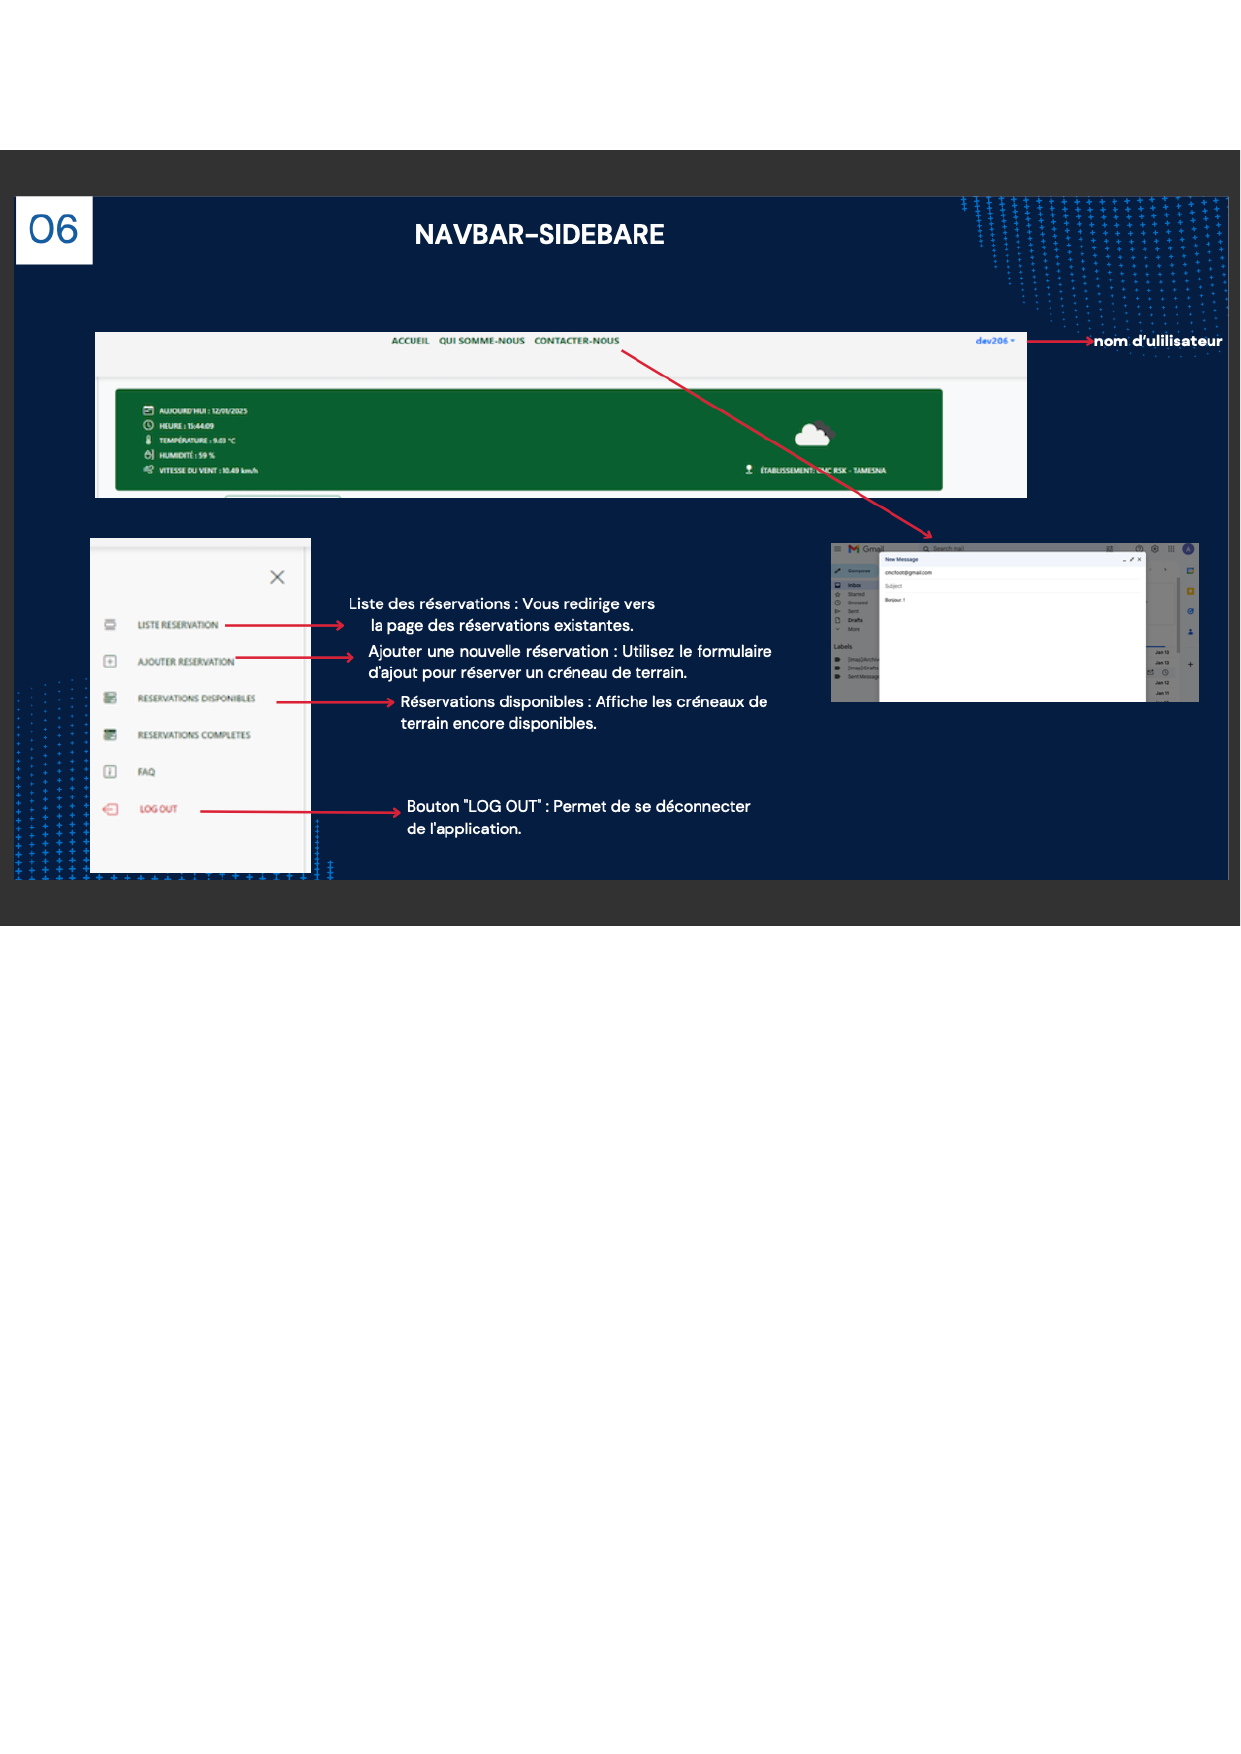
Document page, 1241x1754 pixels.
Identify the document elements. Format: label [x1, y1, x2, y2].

picture [0, 150, 1241, 926]
